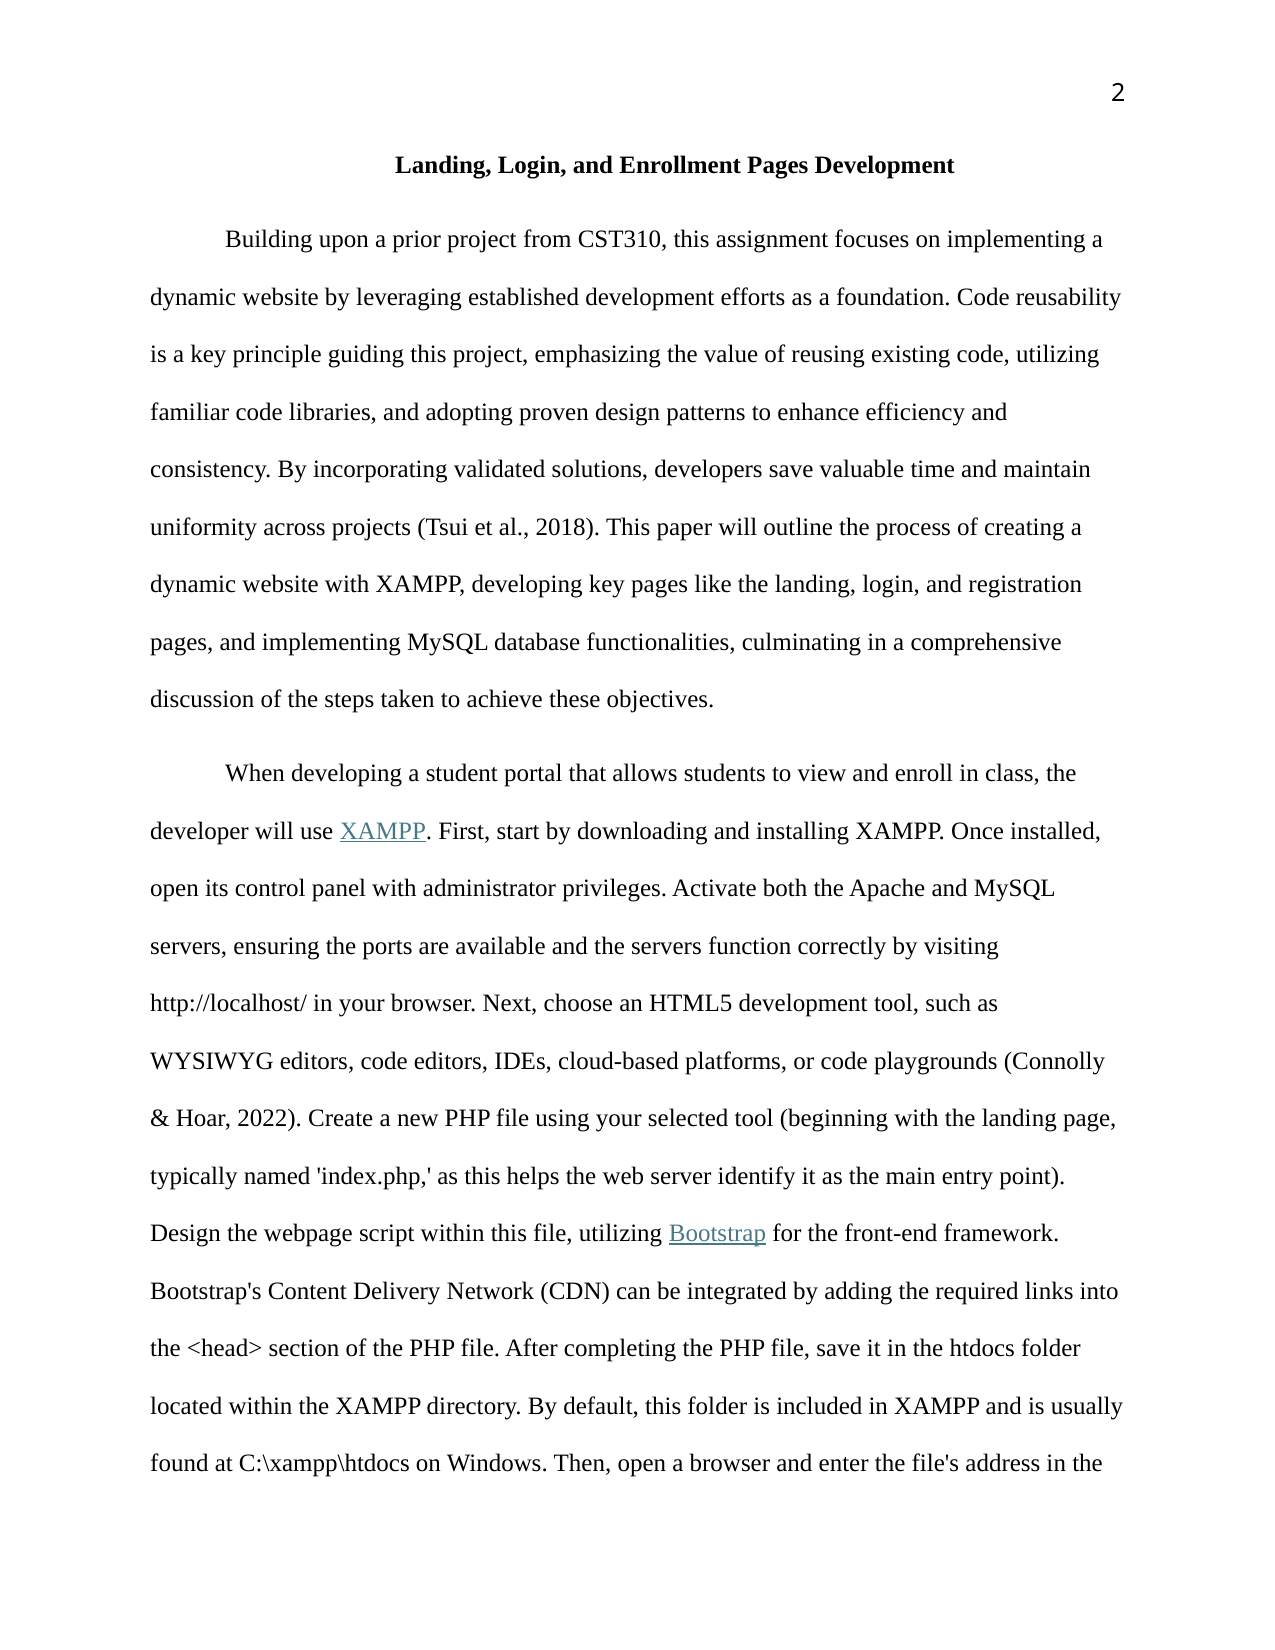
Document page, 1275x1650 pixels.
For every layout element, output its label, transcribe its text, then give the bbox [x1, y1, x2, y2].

text Building upon a prior project from CST310, this assignment focuses on implementing a dynamic website by leveraging established development efforts as a foundation. Code reusability is a key principle guiding this project, emphasizing the value of reusing existing code, utilizing familiar code libraries, and adopting proven design patterns to enhance efficiency and consistency. By incorporating validated solutions, developers save valuable time and maintain uniformity across projects (Tsui et al., 2018). This paper will outline the process of creating a dynamic website with XAMPP, developing key pages like the landing, login, and registration pages, and implementing MySQL database functionalities, culminating in a comprehensive discussion of the steps taken to achieve these objectives. [150, 224, 1125, 713]
text Landing, Login, and Enrollment Pages Development [225, 150, 1125, 179]
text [150, 758, 1125, 1477]
